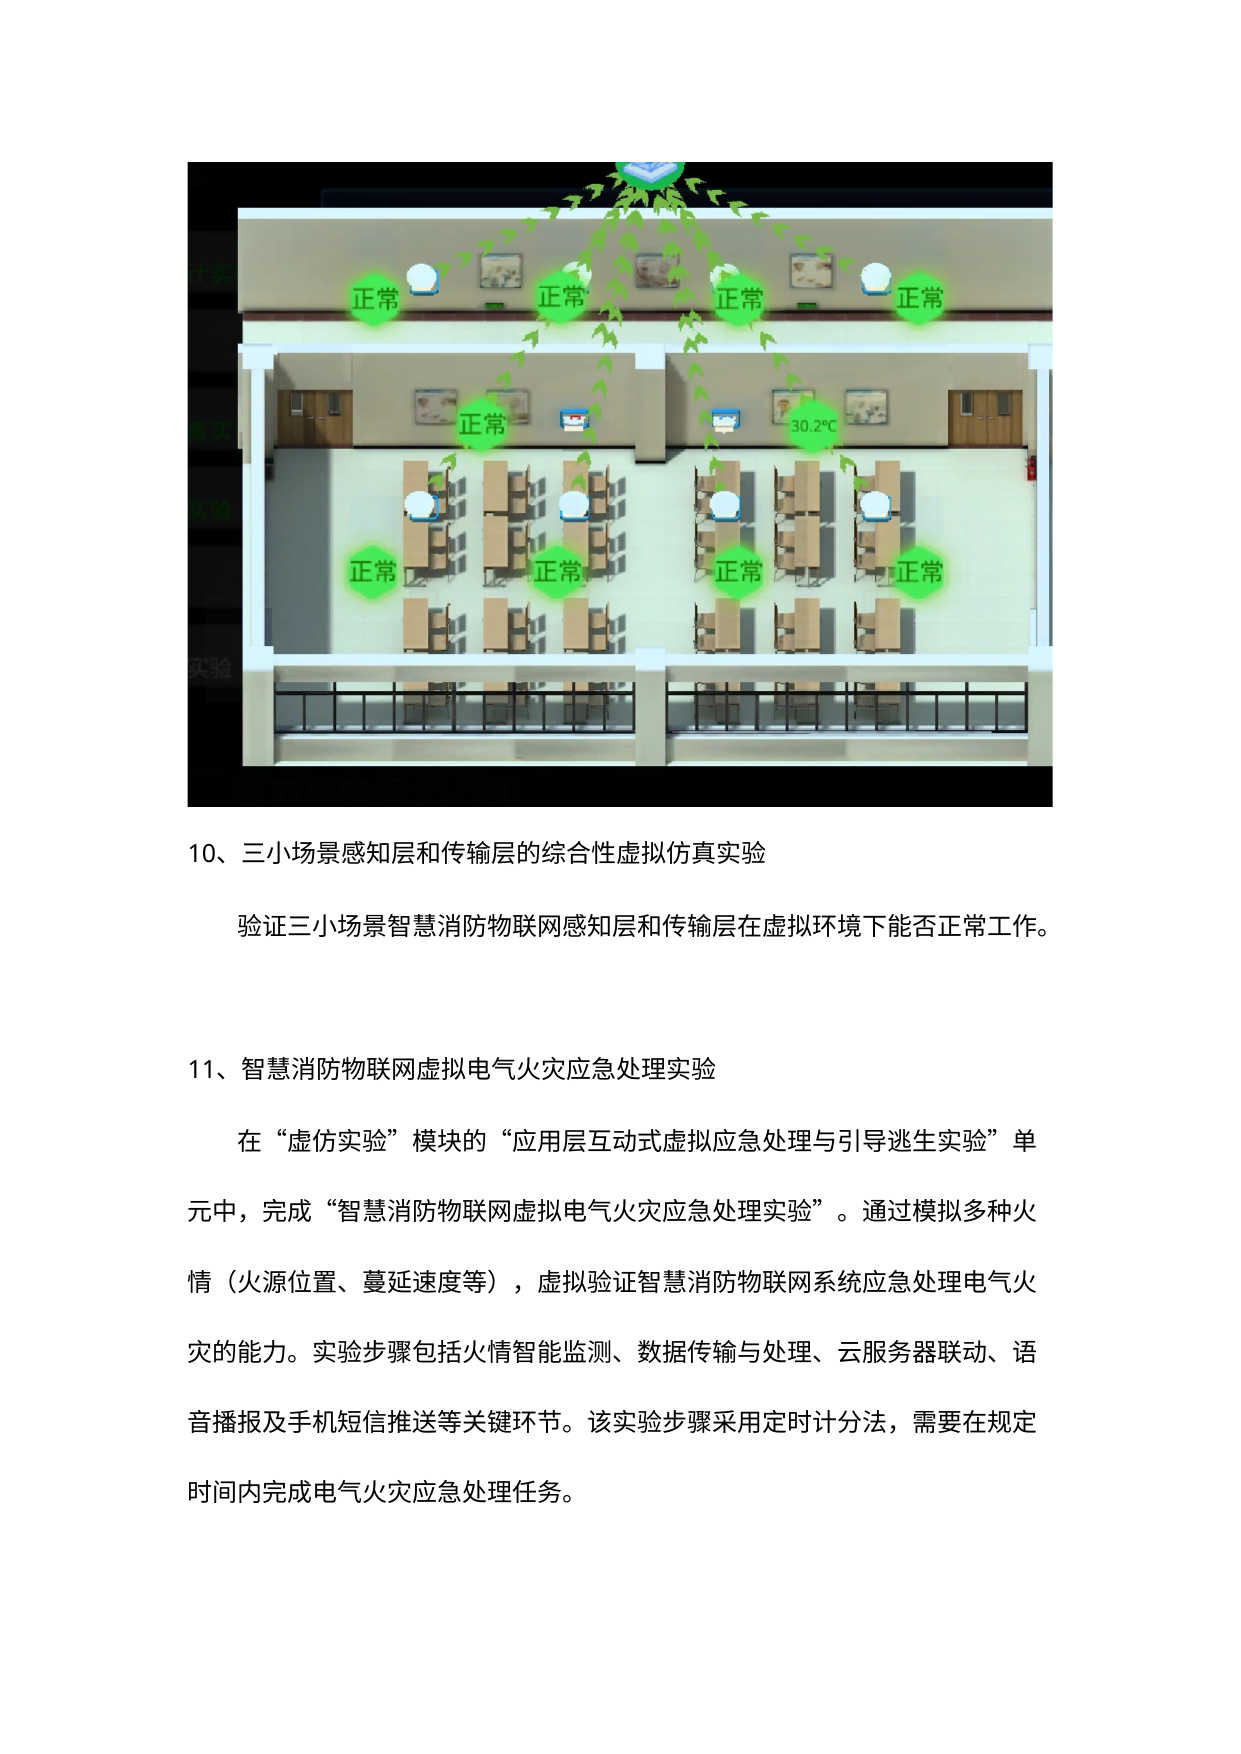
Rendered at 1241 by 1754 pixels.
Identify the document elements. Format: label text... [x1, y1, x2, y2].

picture [187, 162, 1053, 807]
text 10、三小场景感知层和传输层的综合性虚拟仿真实验 [187, 819, 1053, 884]
text 11、智慧消防物联网虚拟电气火灾应急处理实验 [187, 1035, 1053, 1100]
text 在“虚仿实验”模块的“应用层互动式虚拟应急处理与引导逃生实验”单元中，完成“智慧消防物联网虚拟电气火灾应急处理实验”。通过模拟多种火情（火源位置、蔓延速度等），虚拟验证智慧消防物联网系统应急处理电气火灾的能力。实验步骤包括火情智能监测、数据传输与处理、云服务器联动、语音播报及手机短信推送等关键环节。该实验步骤采用定时计分法，需要在规定时间内完成电气火灾应急处理任务。 [187, 1107, 1053, 1523]
text 验证三小场景智慧消防物联网感知层和传输层在虚拟环境下能否正常工作。 [187, 892, 1053, 1027]
